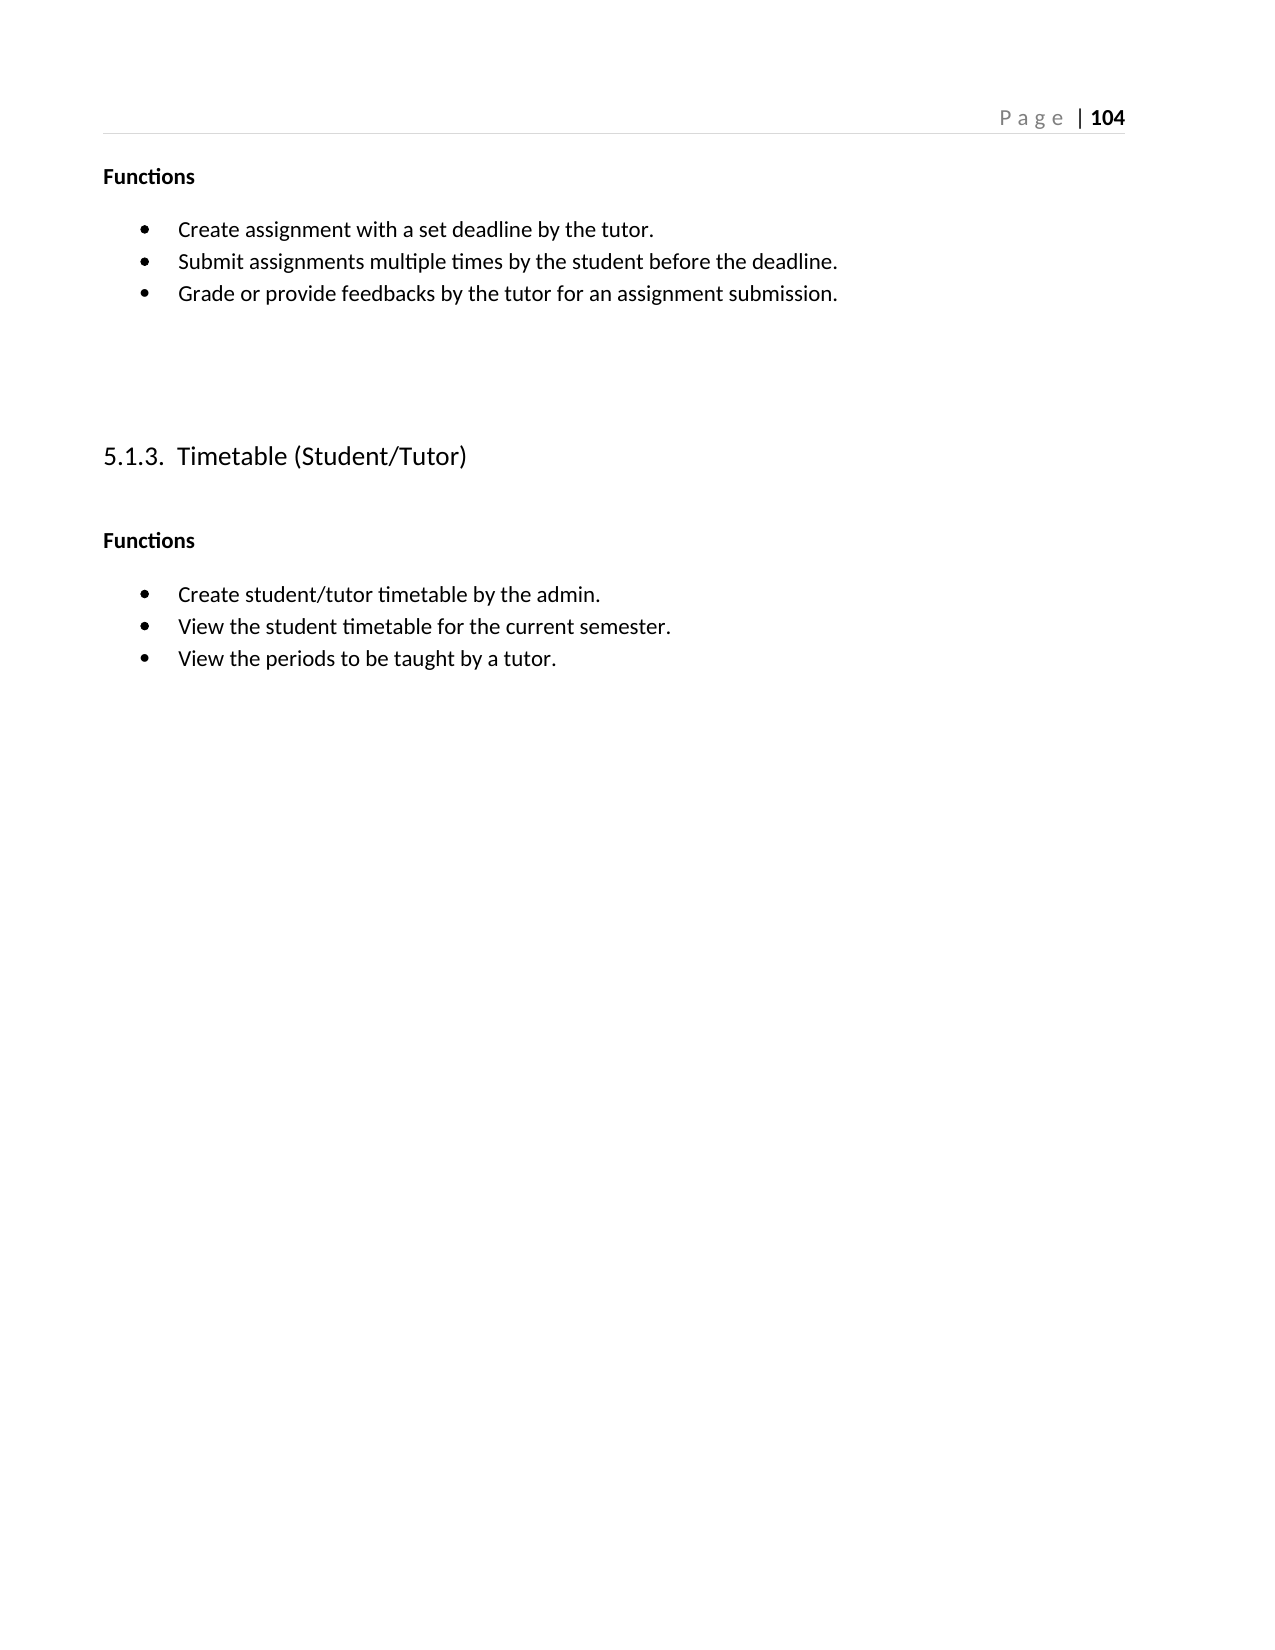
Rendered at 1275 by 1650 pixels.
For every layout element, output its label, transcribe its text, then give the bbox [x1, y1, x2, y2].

list Create student/tutor timetable by the admin. [141, 580, 1125, 608]
list Grade or provide feedbacks by the tutor for an assignment submission. [141, 279, 1125, 308]
list View the student timetable for the current semester. [141, 612, 1125, 640]
subtitle 5.1.3. Timetable (Student/Tutor) [103, 439, 1125, 472]
list Create assignment with a set deadline by the tutor. [141, 215, 1125, 243]
list View the periods to be taught by a tutor. [141, 644, 1125, 672]
text Functions [103, 527, 1125, 555]
list Submit assignments multiple times by the student before the deadline. [141, 247, 1125, 275]
text Functions [103, 162, 1125, 190]
